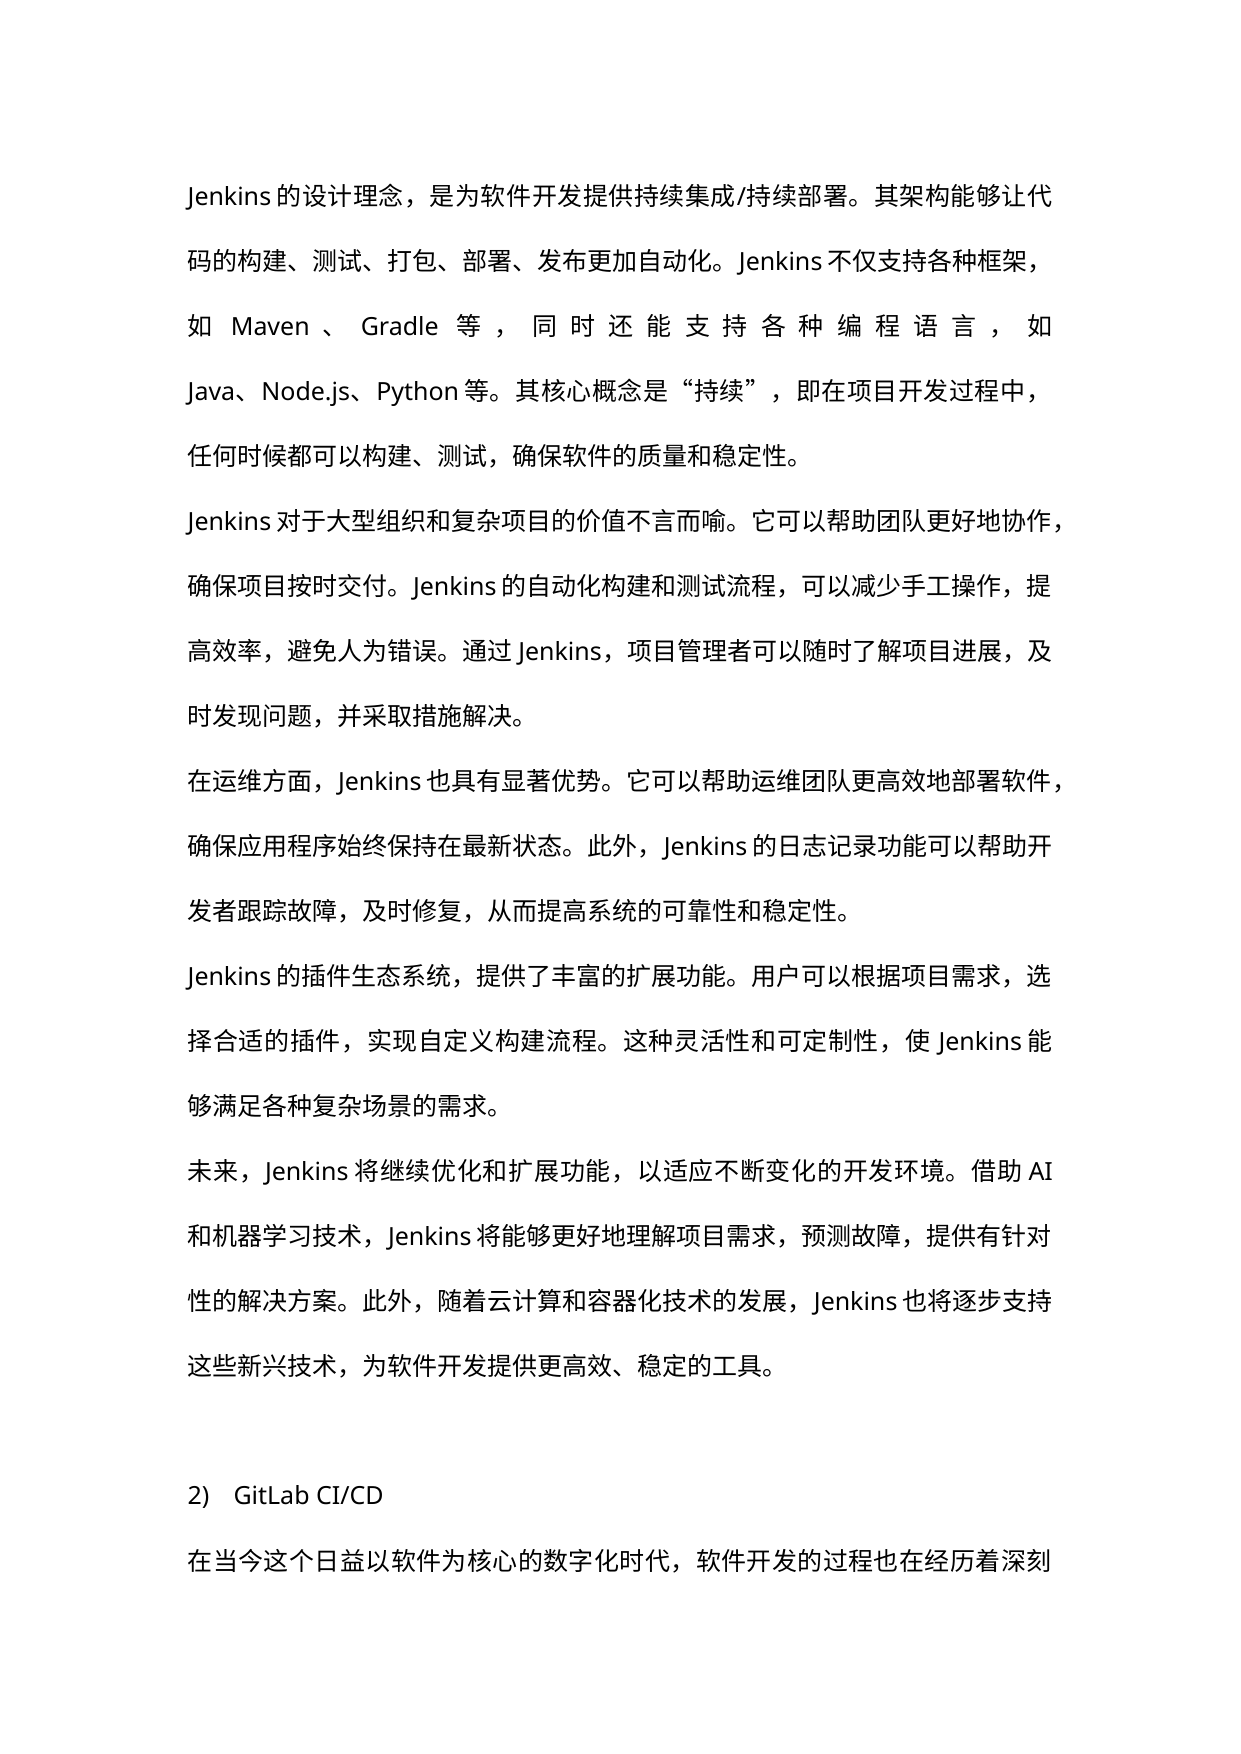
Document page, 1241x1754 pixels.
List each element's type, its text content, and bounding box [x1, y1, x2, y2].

text Jenkins对于大型组织和复杂项目的价值不言而喻。它可以帮助团队更好地协作，确保项目按时交付。Jenkins的自动化构建和测试流程，可以减少手工操作，提高效率，避免人为错误。通过Jenkins，项目管理者可以随时了解项目进展，及时发现问题，并采取措施解决。 [187, 487, 1053, 747]
text Jenkins的设计理念，是为软件开发提供持续集成/持续部署。其架构能够让代码的构建、测试、打包、部署、发布更加自动化。Jenkins不仅支持各种框架，如Maven、Gradle等，同时还能支持各种编程语言，如Java、Node.js、Python等。其核心概念是“持续”，即在项目开发过程中，任何时候都可以构建、测试，确保软件的质量和稳定性。 [187, 162, 1053, 487]
list GitLab CI/CD [187, 1462, 1053, 1527]
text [187, 1527, 1053, 1592]
text 在运维方面，Jenkins也具有显著优势。它可以帮助运维团队更高效地部署软件，确保应用程序始终保持在最新状态。此外，Jenkins的日志记录功能可以帮助开发者跟踪故障，及时修复，从而提高系统的可靠性和稳定性。 [187, 747, 1053, 942]
text Jenkins的插件生态系统，提供了丰富的扩展功能。用户可以根据项目需求，选择合适的插件，实现自定义构建流程。这种灵活性和可定制性，使Jenkins能够满足各种复杂场景的需求。 [187, 942, 1053, 1137]
text 未来，Jenkins将继续优化和扩展功能，以适应不断变化的开发环境。借助AI和机器学习技术，Jenkins将能够更好地理解项目需求，预测故障，提供有针对性的解决方案。此外，随着云计算和容器化技术的发展，Jenkins也将逐步支持这些新兴技术，为软件开发提供更高效、稳定的工具。 [187, 1137, 1053, 1397]
